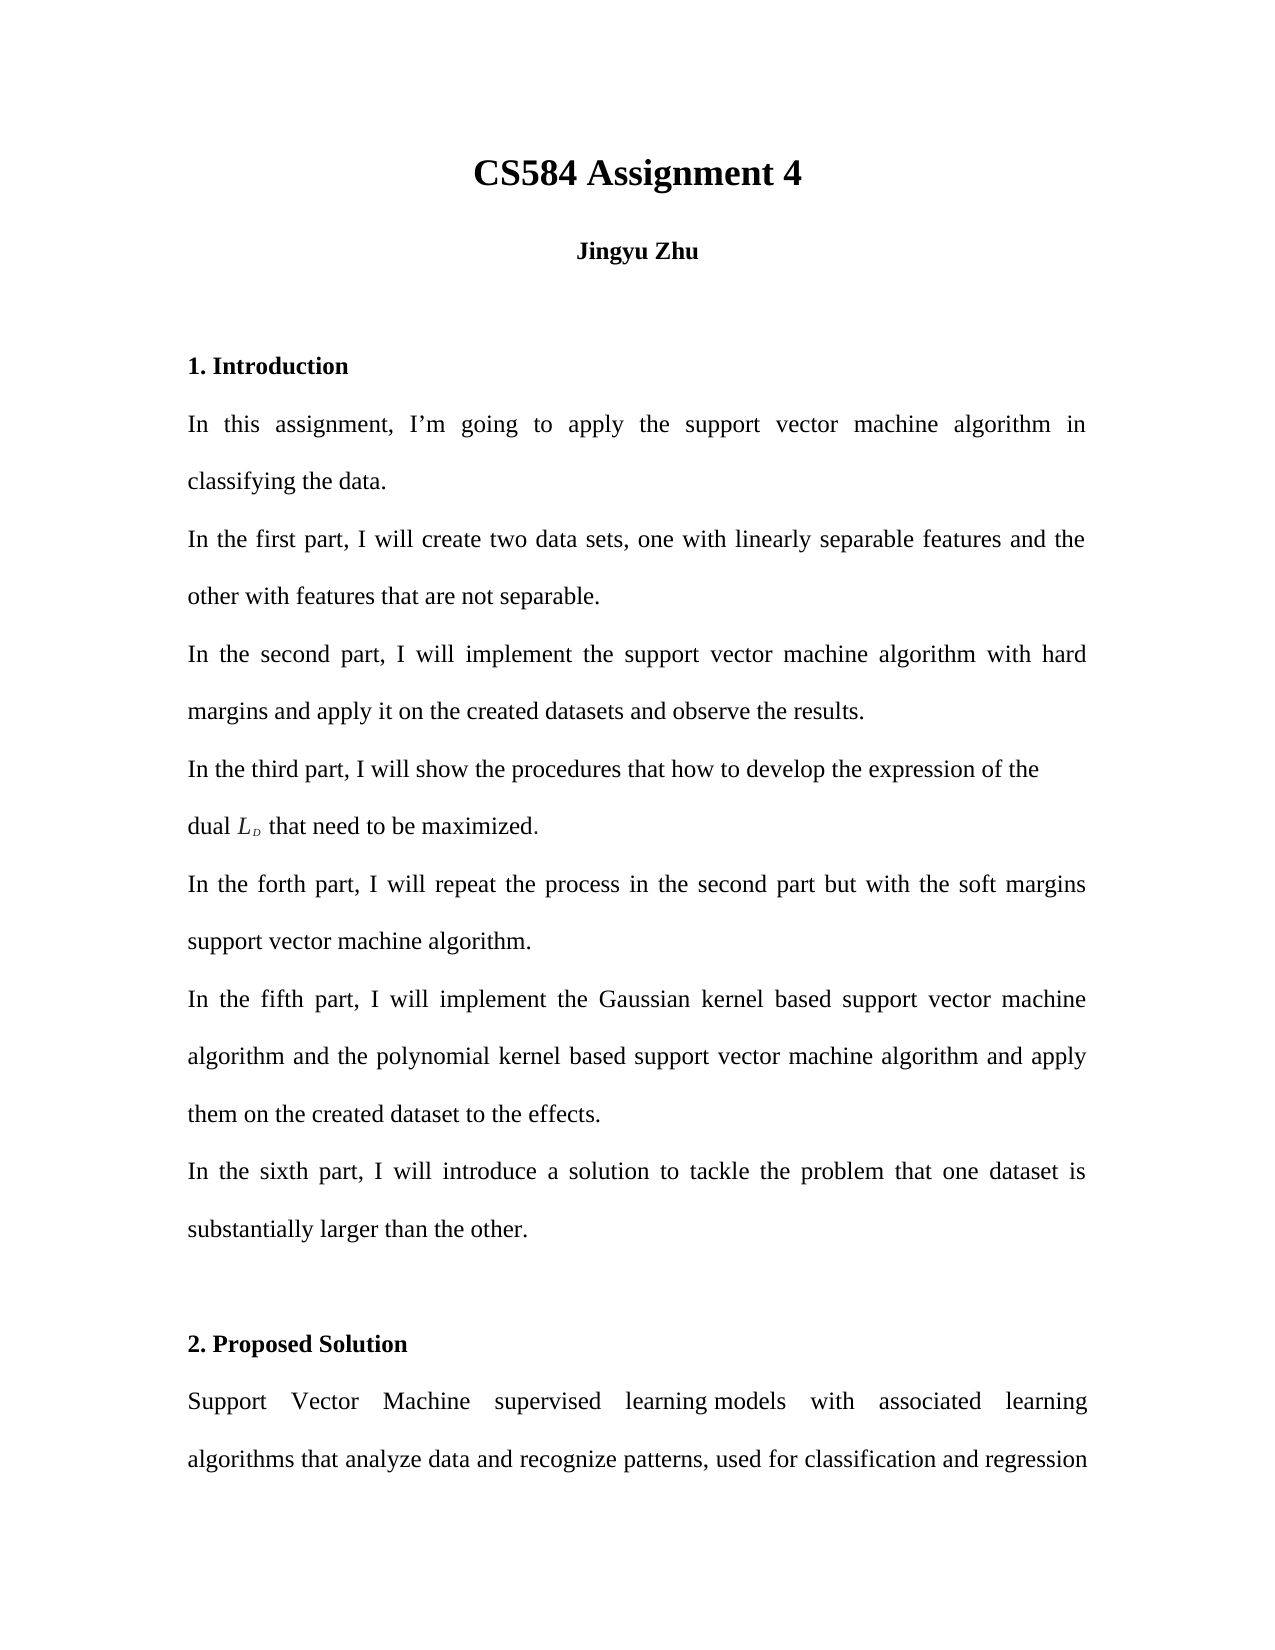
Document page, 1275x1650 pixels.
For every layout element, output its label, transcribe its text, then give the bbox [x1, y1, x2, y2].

text In the forth part, I will repeat the process in the second part but with the soft margins support vector machine algorithm. [187, 869, 1087, 955]
text In the second part, I will implement the support vector machine algorithm with hard margins and apply it on the created datasets and observe the results. [187, 639, 1087, 725]
text In the fifth part, I will implement the Gaussian kernel based support vector machine algorithm and the polynomial kernel based support vector machine algorithm and apply them on the created dataset to the effects. [187, 984, 1087, 1128]
text 2. Proposed Solution [187, 1329, 1087, 1358]
text In the first part, I will create two data sets, one with linearly separable features and the other with features that are not separable. [187, 524, 1087, 610]
text 1. Introduction [187, 351, 1087, 380]
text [187, 1386, 1087, 1473]
text In this assignment, I’m going to apply the support vector machine algorithm in classifying the data. [187, 409, 1087, 495]
text In the third part, I will show the procedures that how to develop the expression of the dual LD that need to be maximized. [187, 754, 1087, 840]
text CS584 Assignment 4 [187, 150, 1087, 193]
text In the sixth part, I will introduce a solution to tackle the problem that one dataset is substantially larger than the other. [187, 1156, 1087, 1243]
text Jingyu Zhu [187, 236, 1087, 265]
